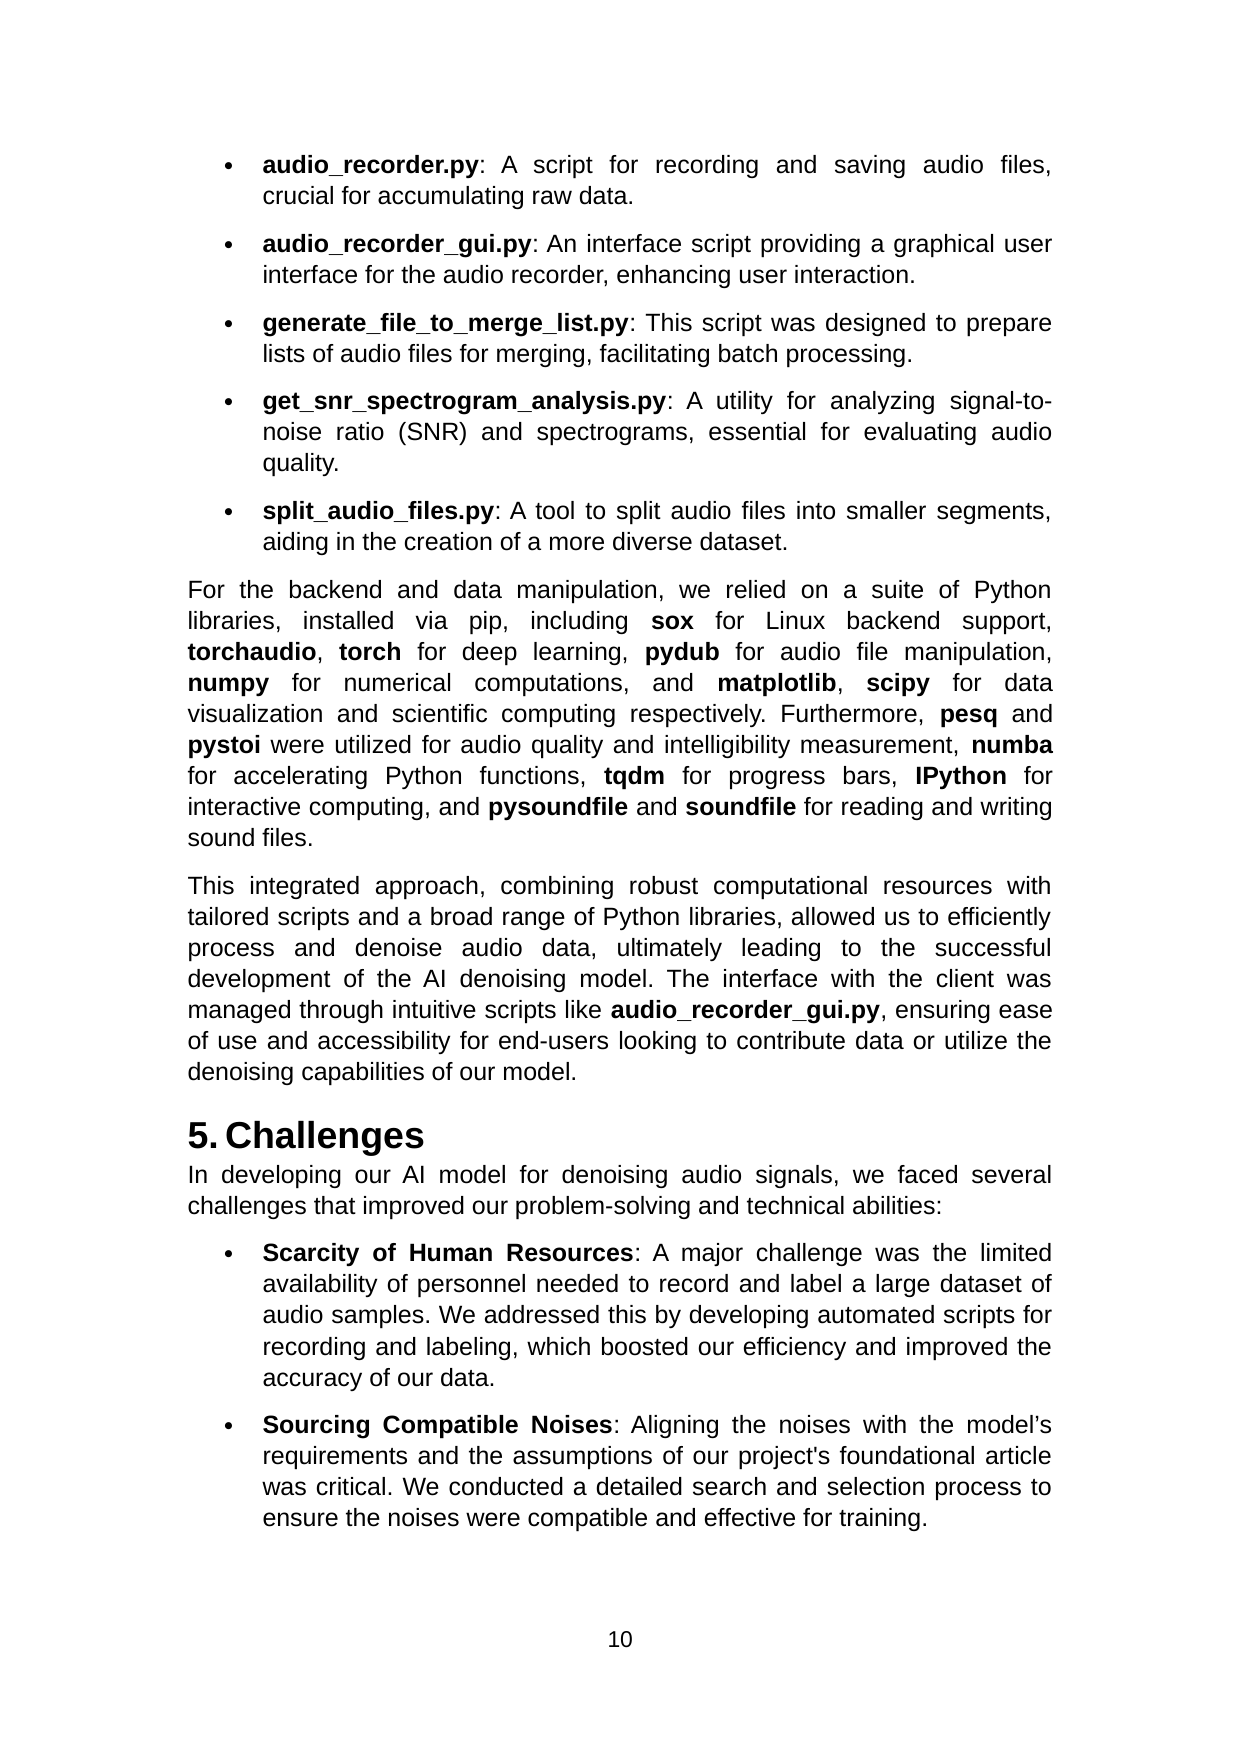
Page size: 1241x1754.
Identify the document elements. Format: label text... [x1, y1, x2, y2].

text For the backend and data manipulation, we relied on a suite of Python libraries, installed via pip, including sox for Linux backend support, torchaudio, torch for deep learning, pydub for audio file manipulation, numpy for numerical computations, and matplotlib, scipy for data visualization and scientific computing respectively. Furthermore, pesq and pystoi were utilized for audio quality and intelligibility measurement, numba for accelerating Python functions, tqdm for progress bars, IPython for interactive computing, and pysoundfile and soundfile for reading and writing sound files. [187, 575, 1053, 852]
list audio_recorder_gui.py: An interface script providing a graphical user interface for the audio recorder, enhancing user interaction. [225, 229, 1053, 288]
list get_snr_spectrogram_analysis.py: A utility for analyzing signal-to-noise ratio (SNR) and spectrograms, essential for evaluating audio quality. [225, 386, 1053, 477]
list Sourcing Compatible Noises: Aligning the noises with the model’s requirements and the assumptions of our project's foundational article was critical. We conducted a detailed search and selection process to ensure the noises were compatible and effective for training. [225, 1410, 1053, 1532]
text This integrated approach, combining robust computational resources with tailored scripts and a broad range of Python libraries, allowed us to efficiently process and denoise audio data, ultimately leading to the successful development of the AI denoising model. The interface with the client was managed through intuitive scripts like audio_recorder_gui.py, ensuring ease of use and accessibility for end-users looking to contribute data or utilize the denoising capabilities of our model. [187, 871, 1053, 1086]
list split_audio_files.py: A tool to split audio files into smaller segments, aiding in the creation of a more diverse dataset. [225, 496, 1053, 556]
text In developing our AI model for denoising audio signals, we faced several challenges that improved our problem-solving and technical abilities: [187, 1160, 1053, 1219]
list audio_recorder.py: A script for recording and saving audio files, crucial for accumulating raw data. [225, 150, 1053, 210]
list Scarcity of Human Resources: A major challenge was the limited availability of personnel needed to record and label a large dataset of audio samples. We addressed this by developing automated scripts for recording and labeling, which boosted our efficiency and improved the accuracy of our data. [225, 1238, 1053, 1391]
subtitle Challenges [187, 1113, 1053, 1156]
list generate_file_to_merge_list.py: This script was designed to prepare lists of audio files for merging, facilitating batch processing. [225, 307, 1053, 367]
